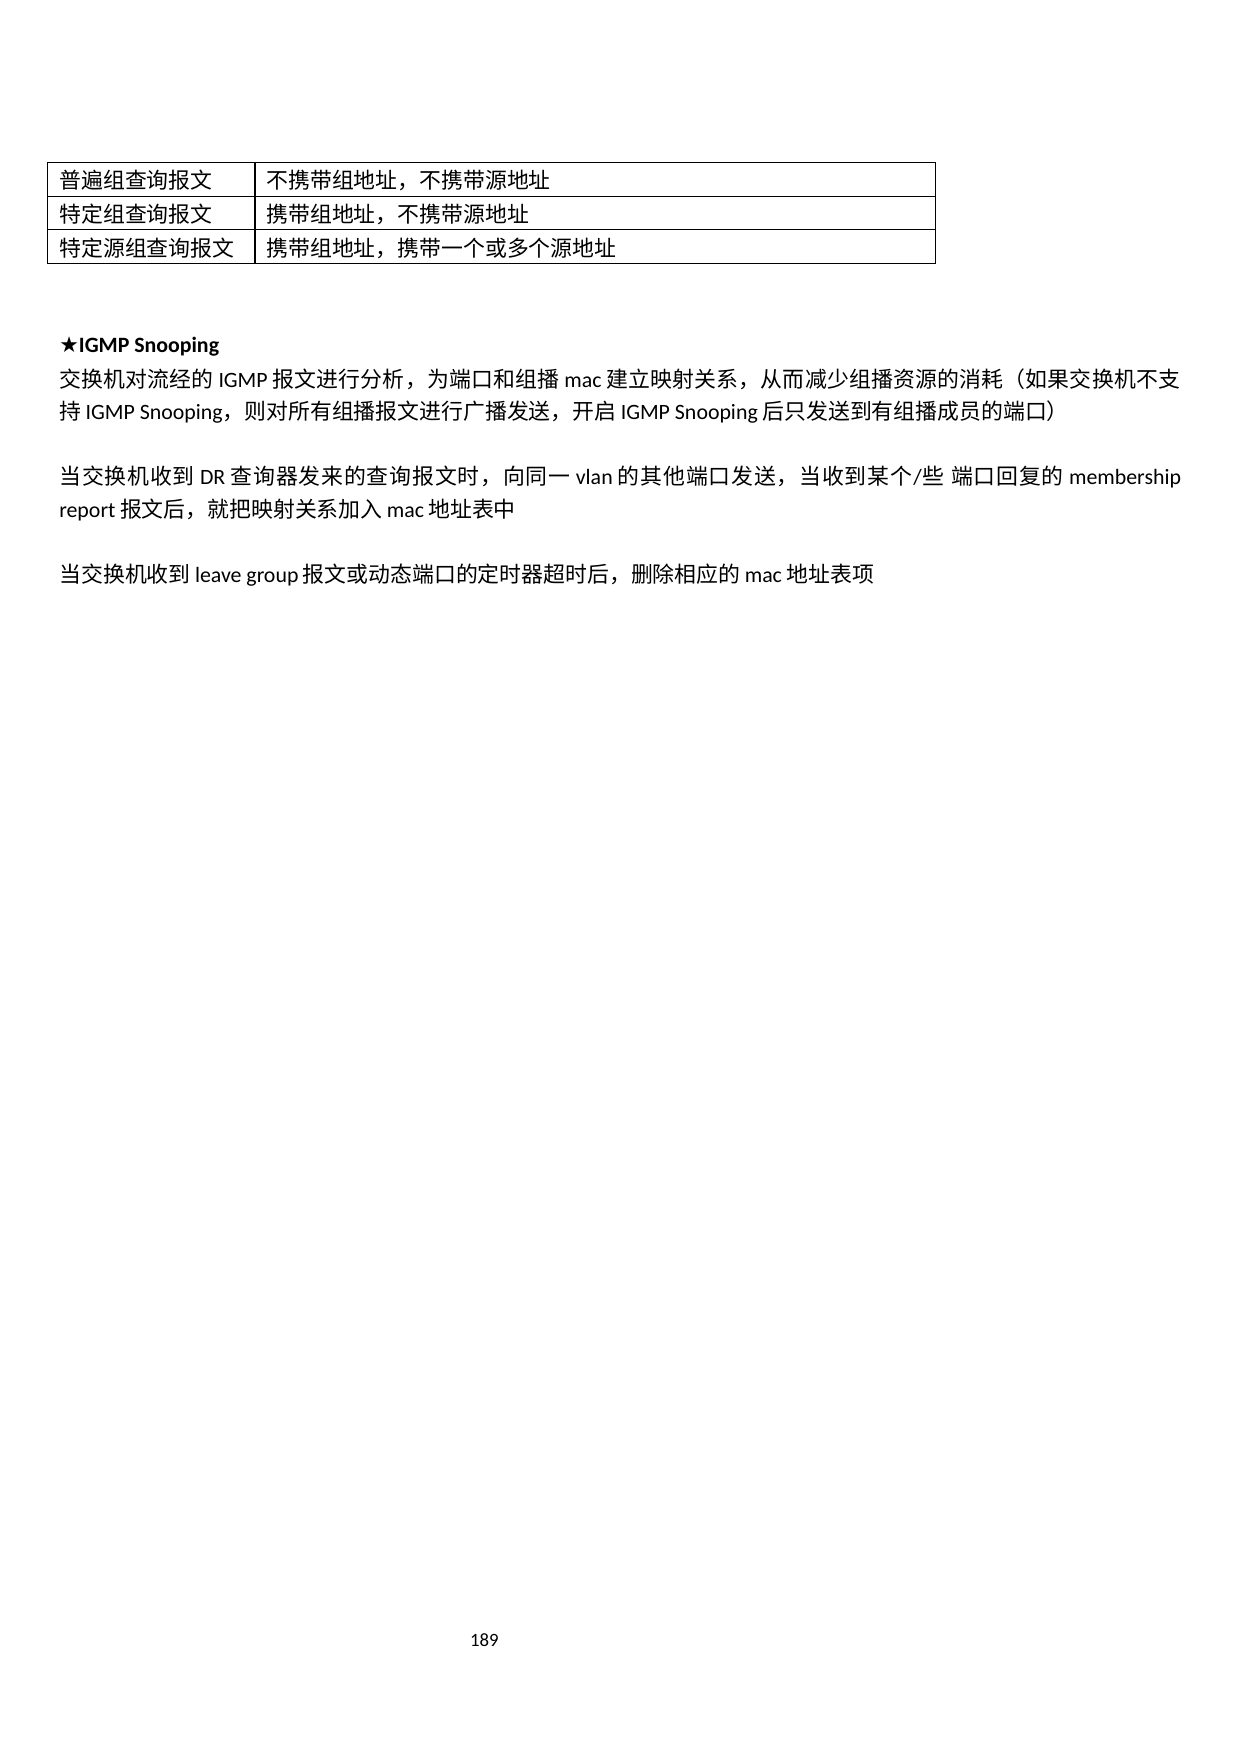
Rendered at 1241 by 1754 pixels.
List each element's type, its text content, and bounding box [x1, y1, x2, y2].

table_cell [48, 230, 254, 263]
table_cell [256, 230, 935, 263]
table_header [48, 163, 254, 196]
text 交换机对流经的IGMP报文进行分析，为端口和组播mac建立映射关系，从而减少组播资源的消耗（如果交换机不支持IGMP Snooping，则对所有组播报文进行广播发送，开启IGMP Snooping后只发送到有组播成员的端口） [59, 361, 1181, 426]
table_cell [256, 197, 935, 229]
text 当交换机收到DR查询器发来的查询报文时，向同一vlan的其他端口发送，当收到某个/些 端口回复的membership report报文后，就把映射关系加入mac地址表中 [59, 459, 1181, 524]
text 当交换机收到leave group报文或动态端口的定时器超时后，删除相应的mac地址表项 [59, 556, 1181, 589]
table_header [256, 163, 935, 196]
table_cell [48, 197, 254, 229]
text ★IGMP Snooping [59, 329, 1181, 361]
